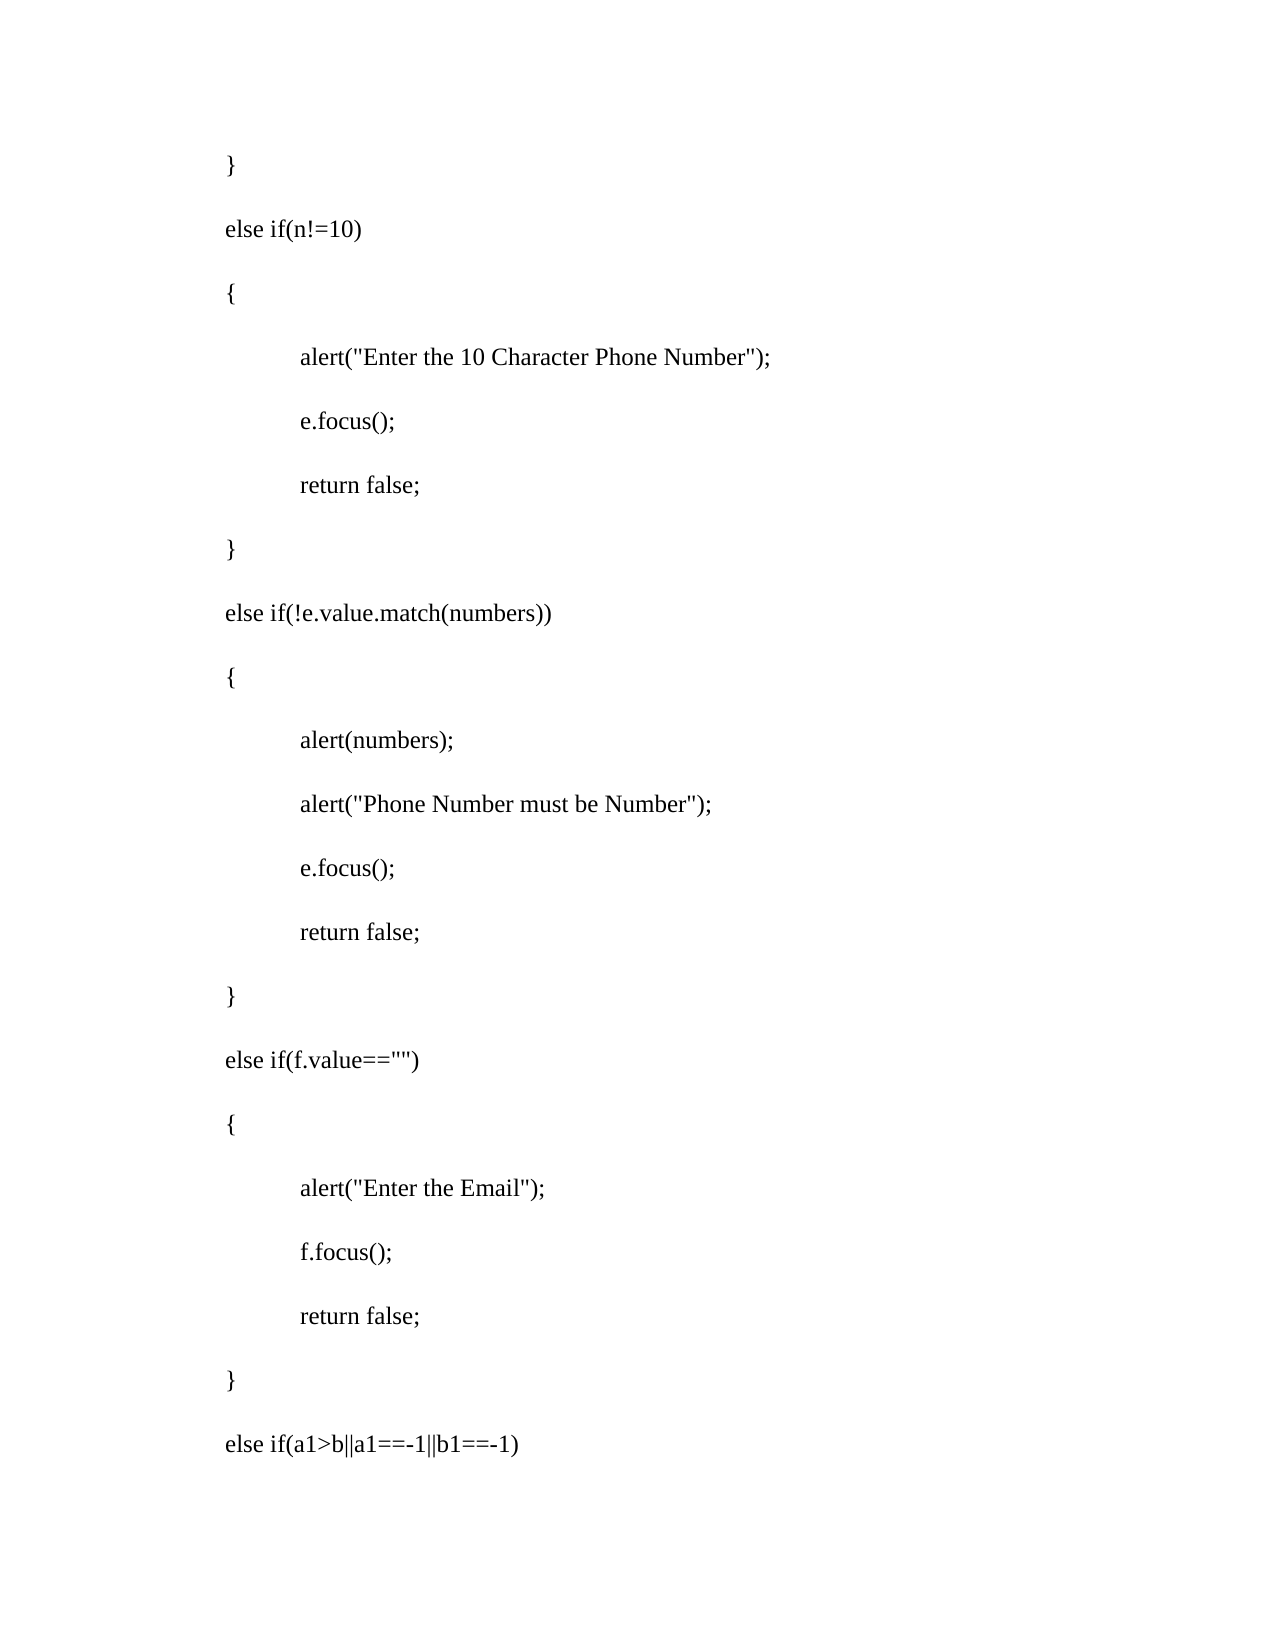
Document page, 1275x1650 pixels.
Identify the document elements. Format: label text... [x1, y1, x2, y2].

text e.focus(); [150, 853, 1125, 882]
text e.focus(); [150, 406, 1125, 434]
text { [150, 1109, 1125, 1138]
text f.focus(); [150, 1237, 1125, 1266]
text else if(!e.value.match(numbers)) [150, 598, 1125, 626]
text alert("Enter the 10 Character Phone Number"); [150, 342, 1125, 371]
text } [150, 981, 1125, 1010]
text alert("Phone Number must be Number"); [150, 789, 1125, 818]
text else if(n!=10) [150, 214, 1125, 243]
text alert("Enter the Email"); [150, 1173, 1125, 1202]
text } [150, 150, 1125, 179]
text alert(numbers); [150, 726, 1125, 754]
text return false; [150, 917, 1125, 946]
text { [150, 278, 1125, 307]
text else if(a1>b||a1==-1||b1==-1) [150, 1429, 1125, 1458]
text else if(f.value=="") [150, 1045, 1125, 1074]
text } [150, 1365, 1125, 1394]
text { [150, 662, 1125, 690]
text return false; [150, 470, 1125, 498]
text } [150, 534, 1125, 562]
text return false; [150, 1301, 1125, 1330]
